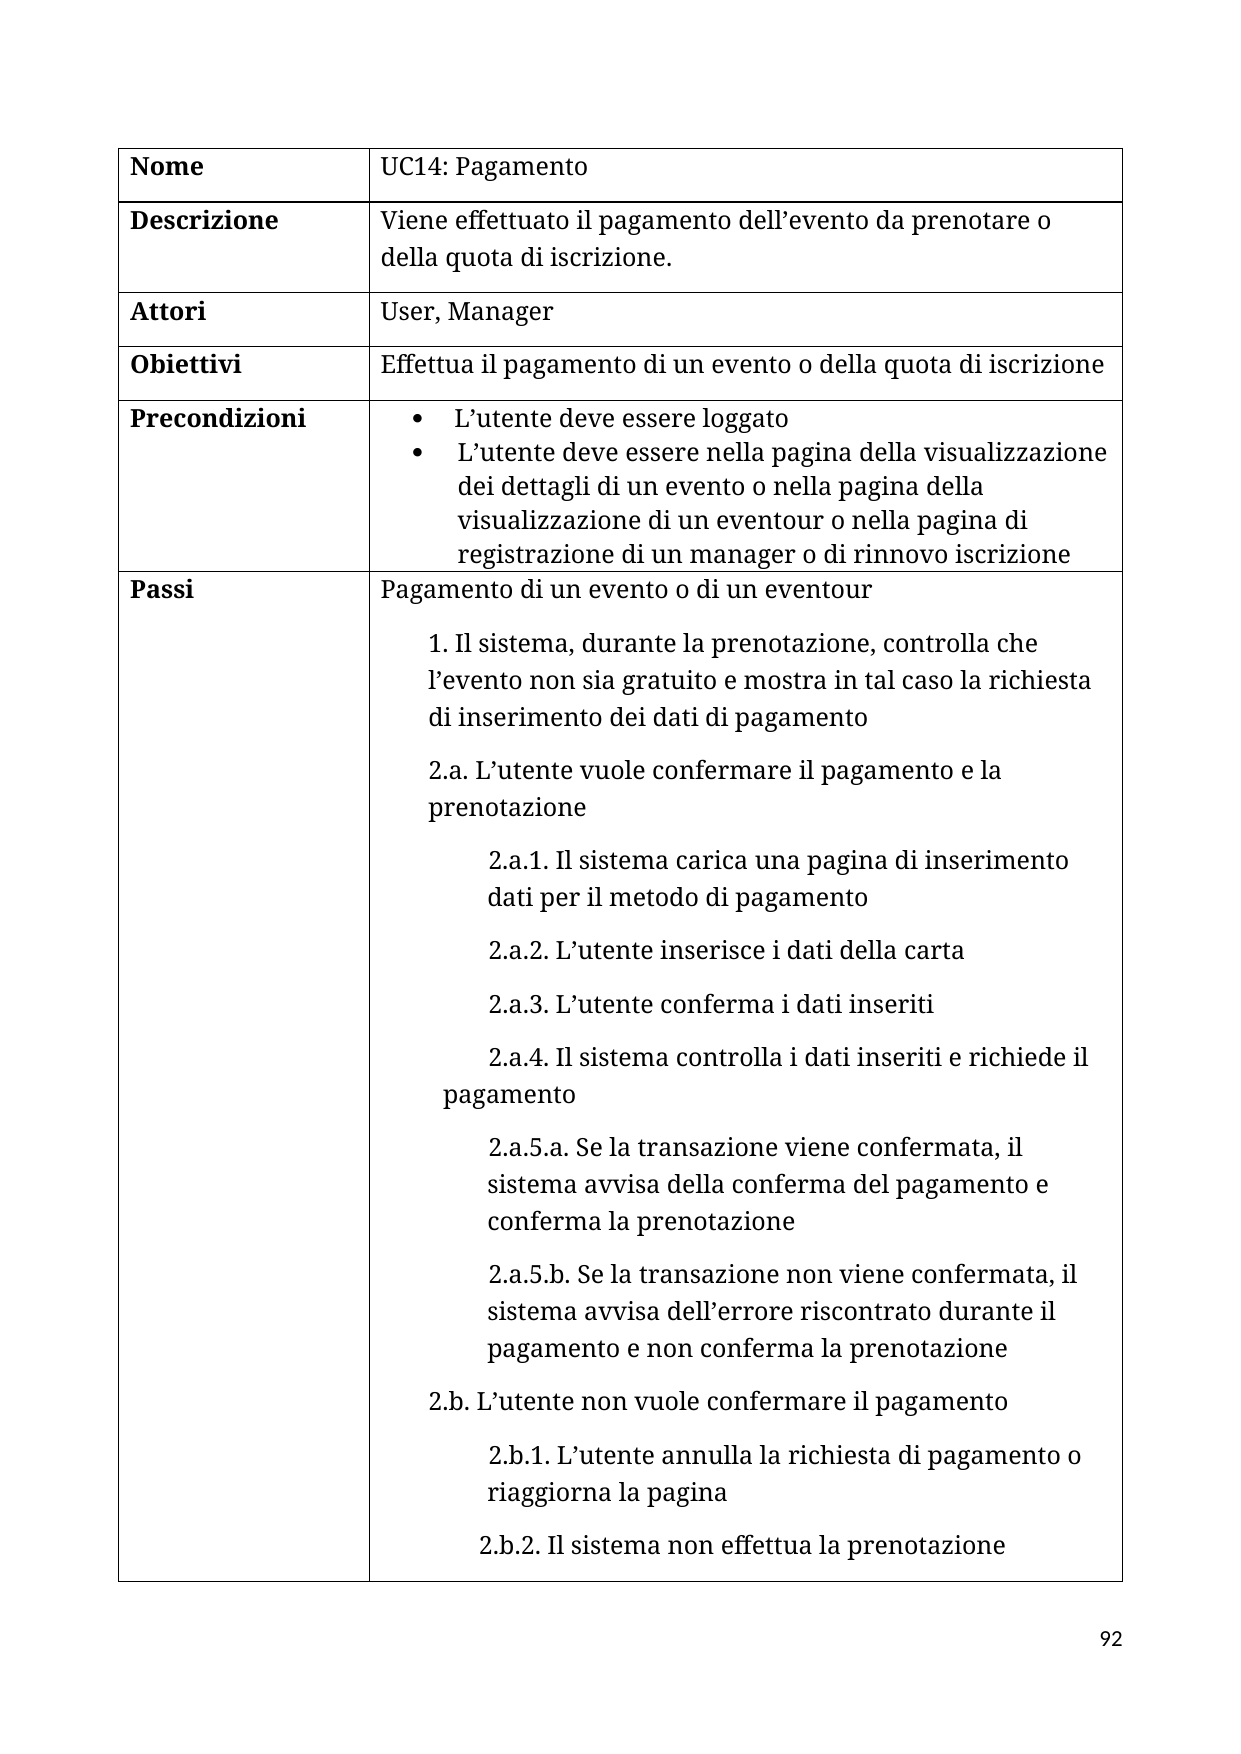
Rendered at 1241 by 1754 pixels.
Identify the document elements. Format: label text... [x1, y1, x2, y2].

table_cell User, Manager [370, 293, 1122, 346]
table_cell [370, 572, 1122, 1581]
table_cell Obiettivi [119, 347, 369, 400]
table_cell L’utente deve essere loggato L’utente deve essere nella pagina della visualizzazione dei dettagli di un evento o nella pagina della visualizzazione di un eventour o nella pagina di registrazione di un manager o di rinnovo iscrizione [370, 401, 1122, 571]
table_cell Viene effettuato il pagamento dell’evento da prenotare o della quota di iscrizione. [370, 203, 1122, 292]
table_cell Attori [119, 293, 369, 346]
table_cell Effettua il pagamento di un evento o della quota di iscrizione [370, 347, 1122, 400]
table_cell Precondizioni [119, 401, 369, 571]
table_cell Descrizione [119, 203, 369, 292]
table_header Nome [119, 149, 369, 201]
table_cell Passi [119, 572, 369, 1581]
table_header UC14: Pagamento [370, 149, 1122, 201]
